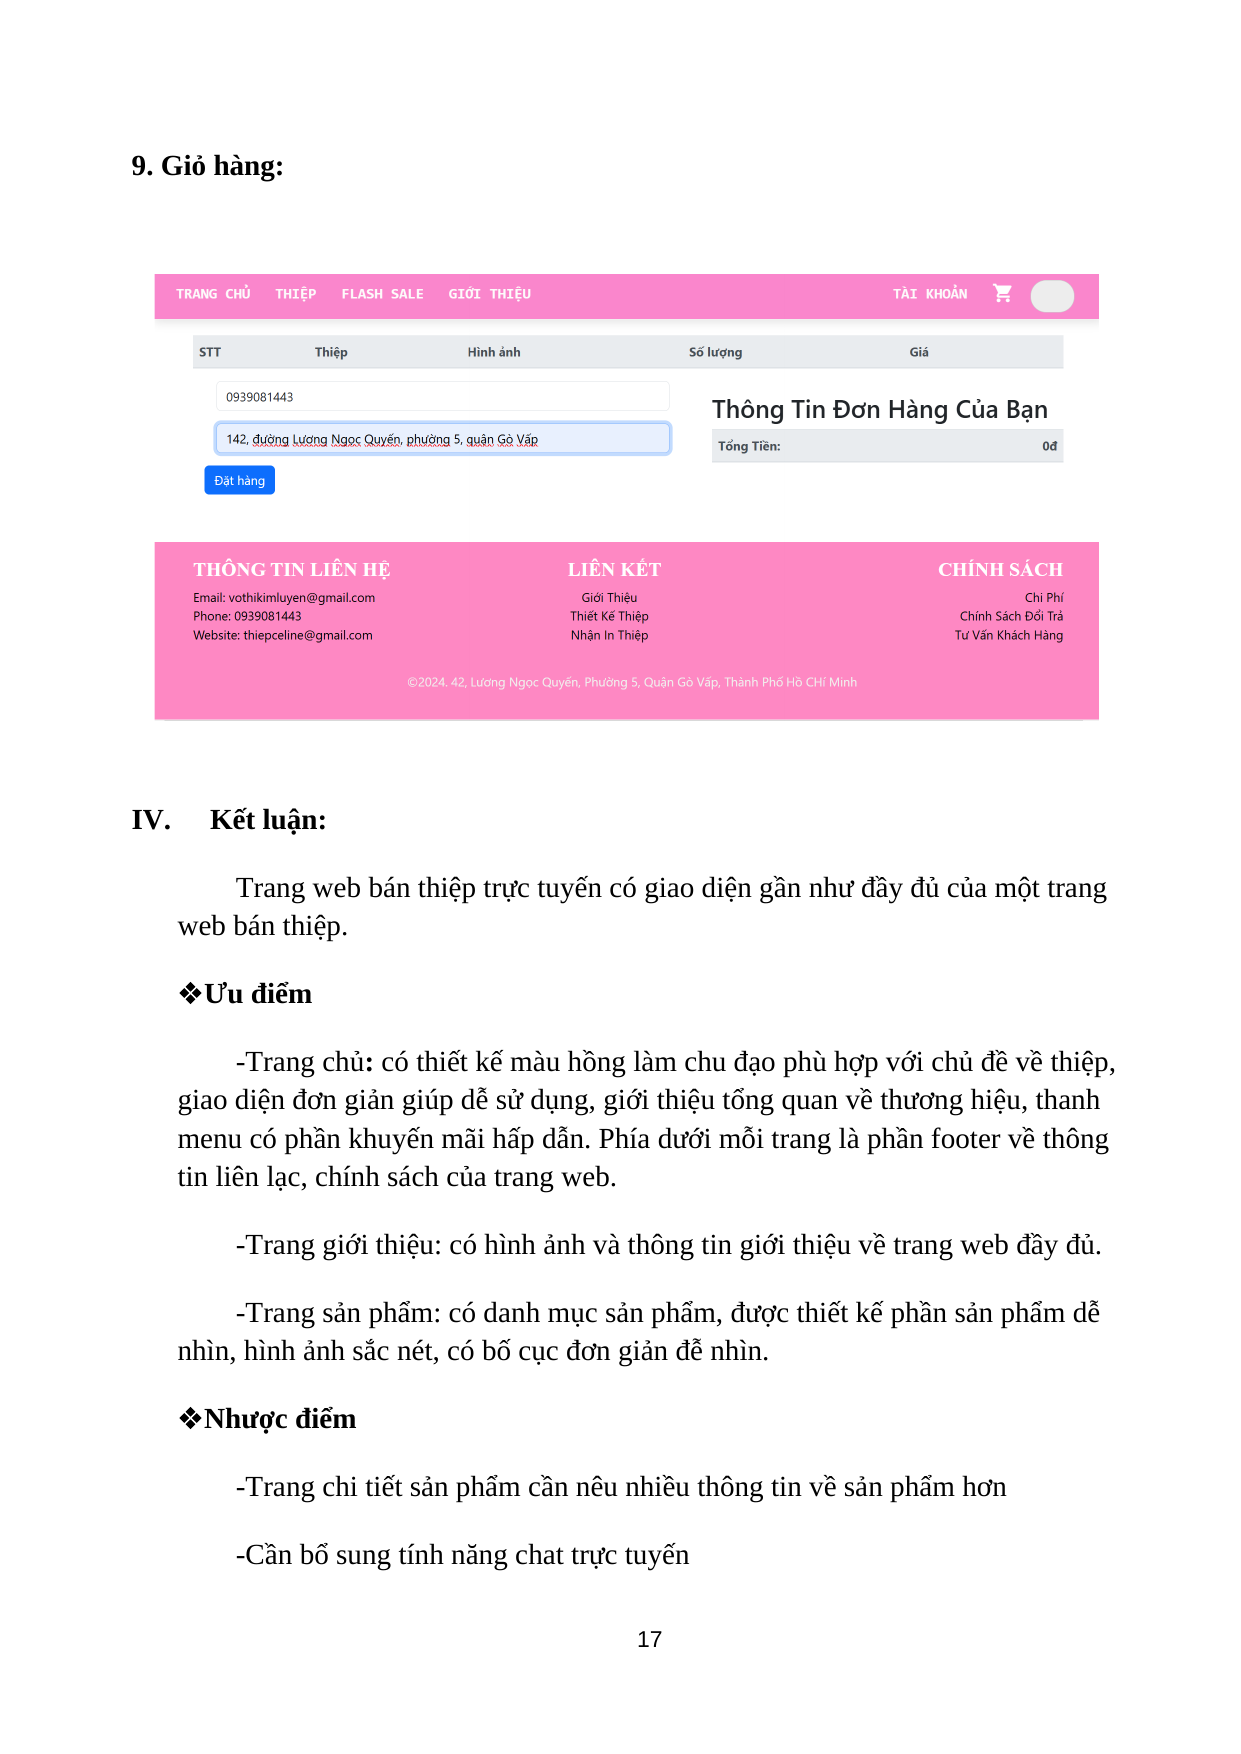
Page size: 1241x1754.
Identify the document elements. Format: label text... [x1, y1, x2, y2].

list -Trang chủ: có thiết kế màu hồng làm chu đạo phù hợp với chủ đề về thiệp, giao diện đơn giản giúp dễ sử dụng, giới thiệu tổng quan về thương hiệu, thanh menu có phần khuyến mãi hấp dẫn. Phía dưới mỗi trang là phần footer về thông tin liên lạc, chính sách của trang web. [177, 1044, 1122, 1193]
list -Trang chi tiết sản phẩm cần nêu nhiều thông tin về sản phẩm hơn [177, 1469, 1122, 1503]
list Ưu điểm [177, 976, 1122, 1010]
list -Cần bổ sung tính năng chat trực tuyến [177, 1537, 1122, 1570]
picture [154, 274, 1099, 721]
list -Trang sản phẩm: có danh mục sản phẩm, được thiết kế phần sản phẩm dễ nhìn, hình ảnh sắc nét, có bố cục đơn giản đễ nhìn. [177, 1295, 1122, 1367]
list Nhược điểm [177, 1401, 1122, 1435]
list Kết luận: [131, 802, 1122, 836]
list -Trang giới thiệu: có hình ảnh và thông tin giới thiệu về trang web đầy đủ. [177, 1227, 1122, 1261]
list Trang web bán thiệp trực tuyến có giao diện gần như đầy đủ của một trang web bán thiệp. [177, 870, 1122, 942]
list Giỏ hàng: [131, 148, 1122, 181]
